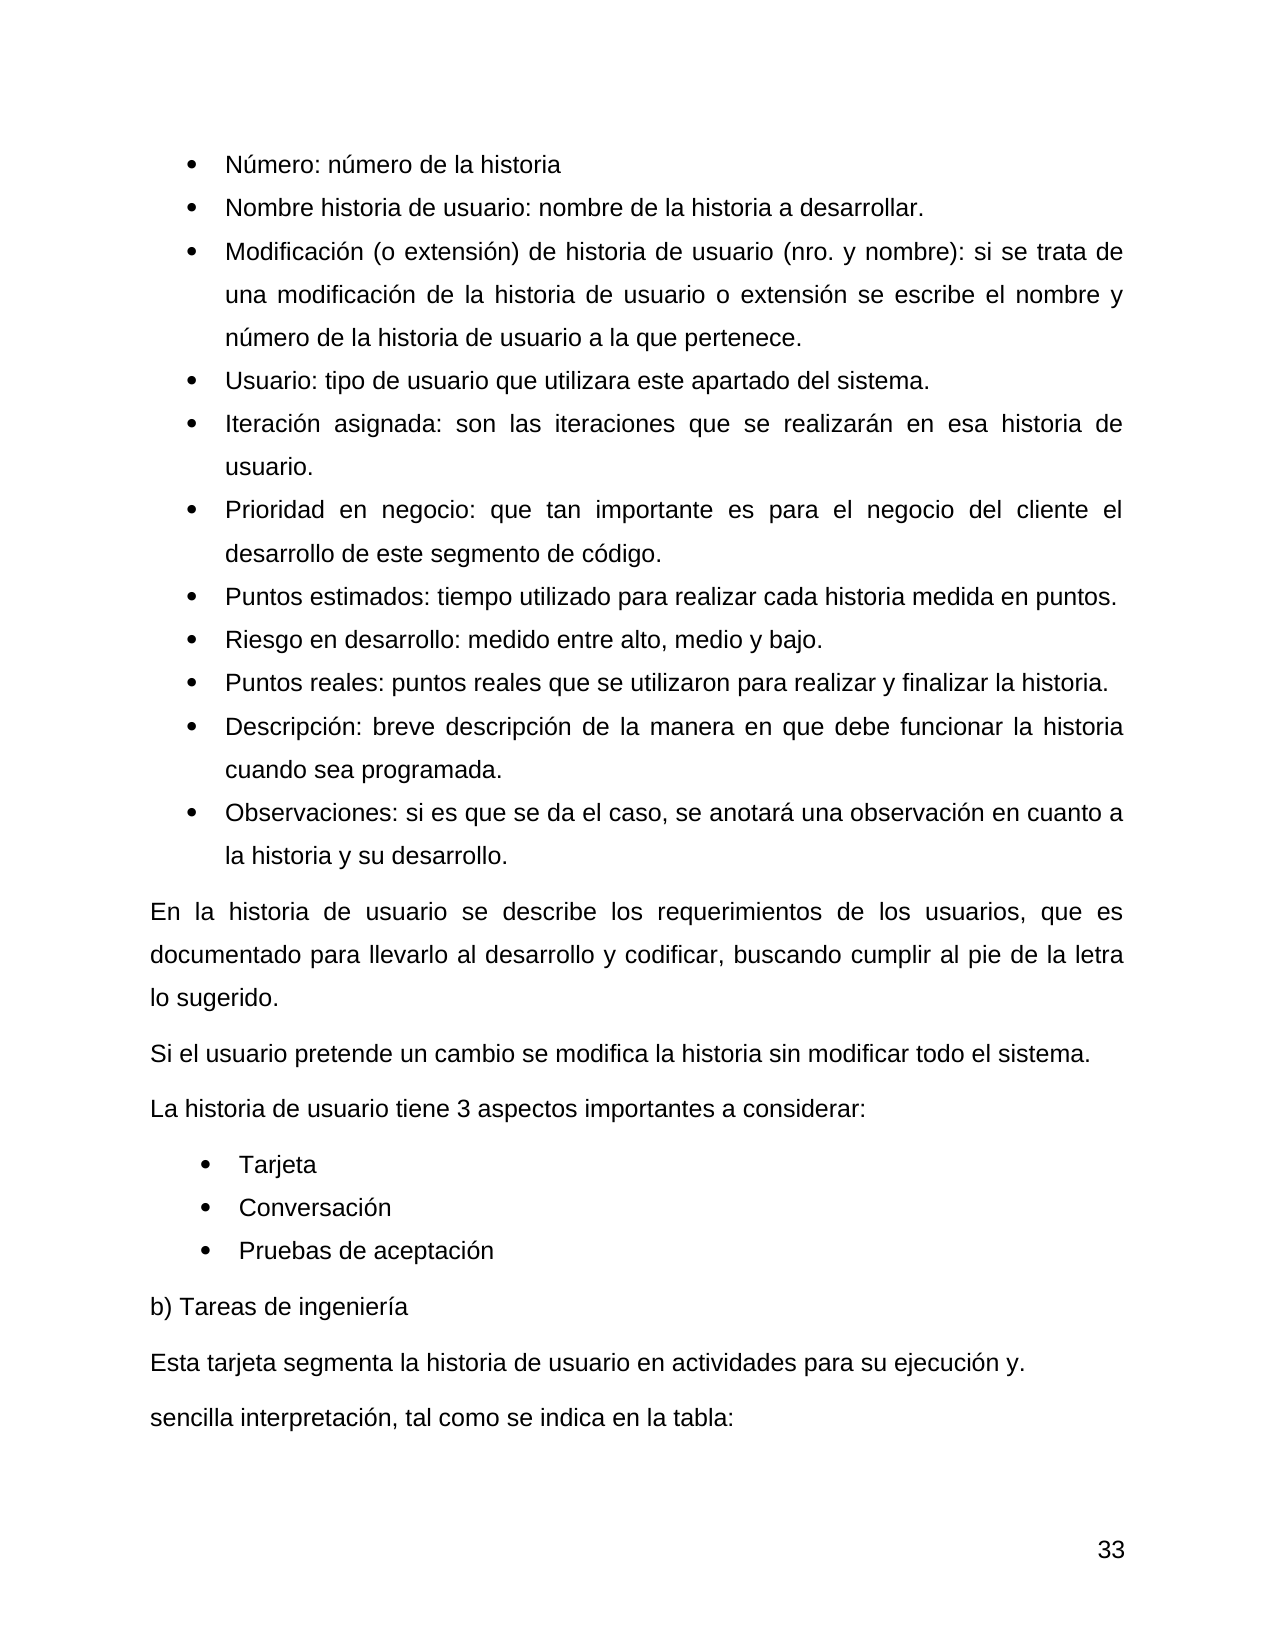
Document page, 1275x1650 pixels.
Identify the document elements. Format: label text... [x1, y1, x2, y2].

text En la historia de usuario se describe los requerimientos de los usuarios, que es documentado para llevarlo al desarrollo y codificar, buscando cumplir al pie de la letra lo sugerido. [150, 897, 1125, 1012]
list Tarjeta [201, 1150, 1125, 1179]
text Si el usuario pretende un cambio se modifica la historia sin modificar todo el sistema. [150, 1039, 1125, 1067]
list Conversación [201, 1193, 1125, 1222]
list Usuario: tipo de usuario que utilizara este apartado del sistema. [187, 366, 1125, 395]
list Puntos estimados: tiempo utilizado para realizar cada historia medida en puntos. [187, 582, 1125, 611]
text sencilla interpretación, tal como se indica en la tabla: [150, 1403, 1125, 1432]
list Nombre historia de usuario: nombre de la historia a desarrollar. [187, 193, 1125, 222]
list Prioridad en negocio: que tan importante es para el negocio del cliente el desarrollo de este segmento de código. [187, 496, 1125, 567]
text b) Tareas de ingeniería [150, 1292, 1125, 1321]
list Número: número de la historia [187, 150, 1125, 179]
text Esta tarjeta segmenta la historia de usuario en actividades para su ejecución y. [150, 1348, 1125, 1376]
list Descripción: breve descripción de la manera en que debe funcionar la historia cuando sea programada. [187, 712, 1125, 783]
list Puntos reales: puntos reales que se utilizaron para realizar y finalizar la historia. [187, 668, 1125, 697]
list Pruebas de aceptación [201, 1236, 1125, 1265]
list Modificación (o extensión) de historia de usuario (nro. y nombre): si se trata de una modificación de la historia de usuario o extensión se escribe el nombre y número de la historia de usuario a la que pertenece. [187, 236, 1125, 352]
list Iteración asignada: son las iteraciones que se realizarán en esa historia de usuario. [187, 409, 1125, 481]
text La historia de usuario tiene 3 aspectos importantes a considerar: [150, 1094, 1125, 1123]
list Observaciones: si es que se da el caso, se anotará una observación en cuanto a la historia y su desarrollo. [187, 798, 1125, 870]
list Riesgo en desarrollo: medido entre alto, medio y bajo. [187, 625, 1125, 654]
